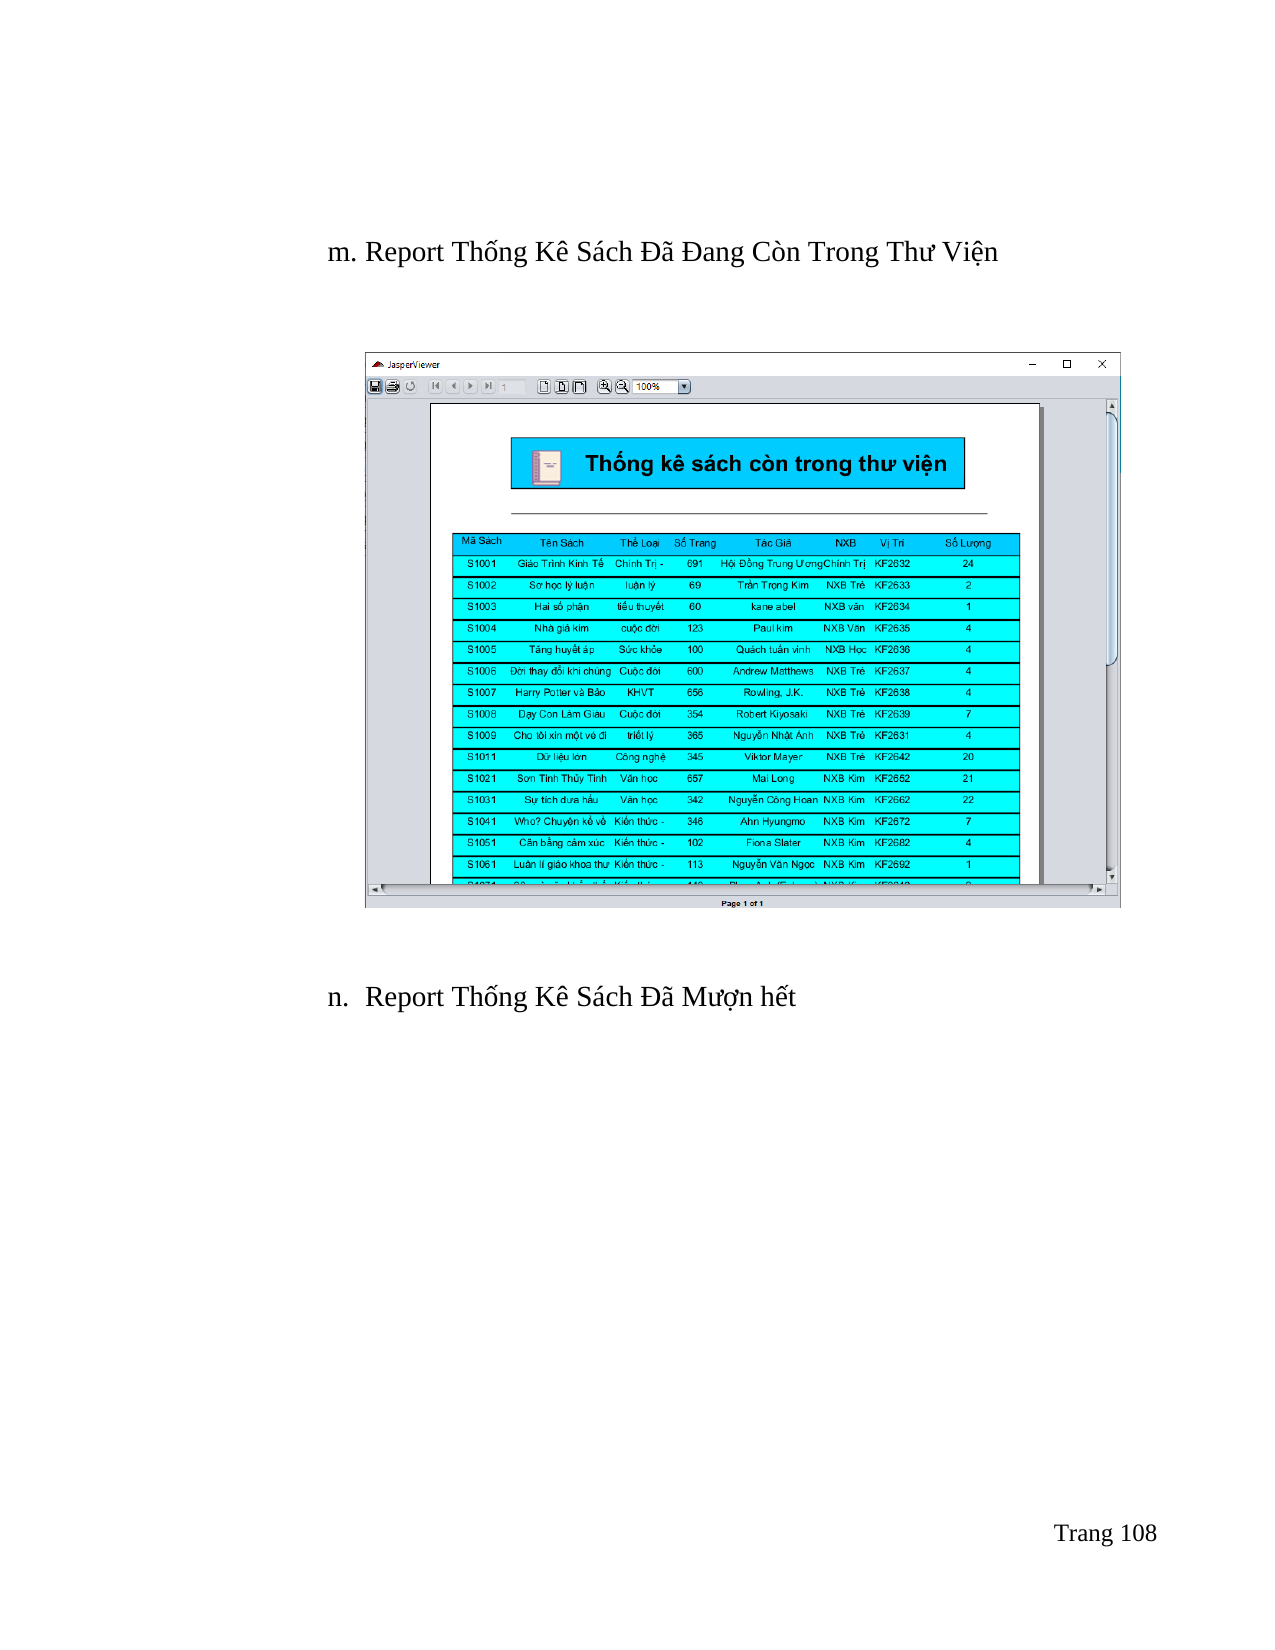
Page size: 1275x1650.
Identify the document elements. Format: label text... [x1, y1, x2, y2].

list Report Thống Kê Sách Đã Mượn hết [327, 979, 1157, 1013]
picture [364, 352, 1121, 908]
list Report Thống Kê Sách Đã Đang Còn Trong Thư Viện [327, 234, 1157, 267]
